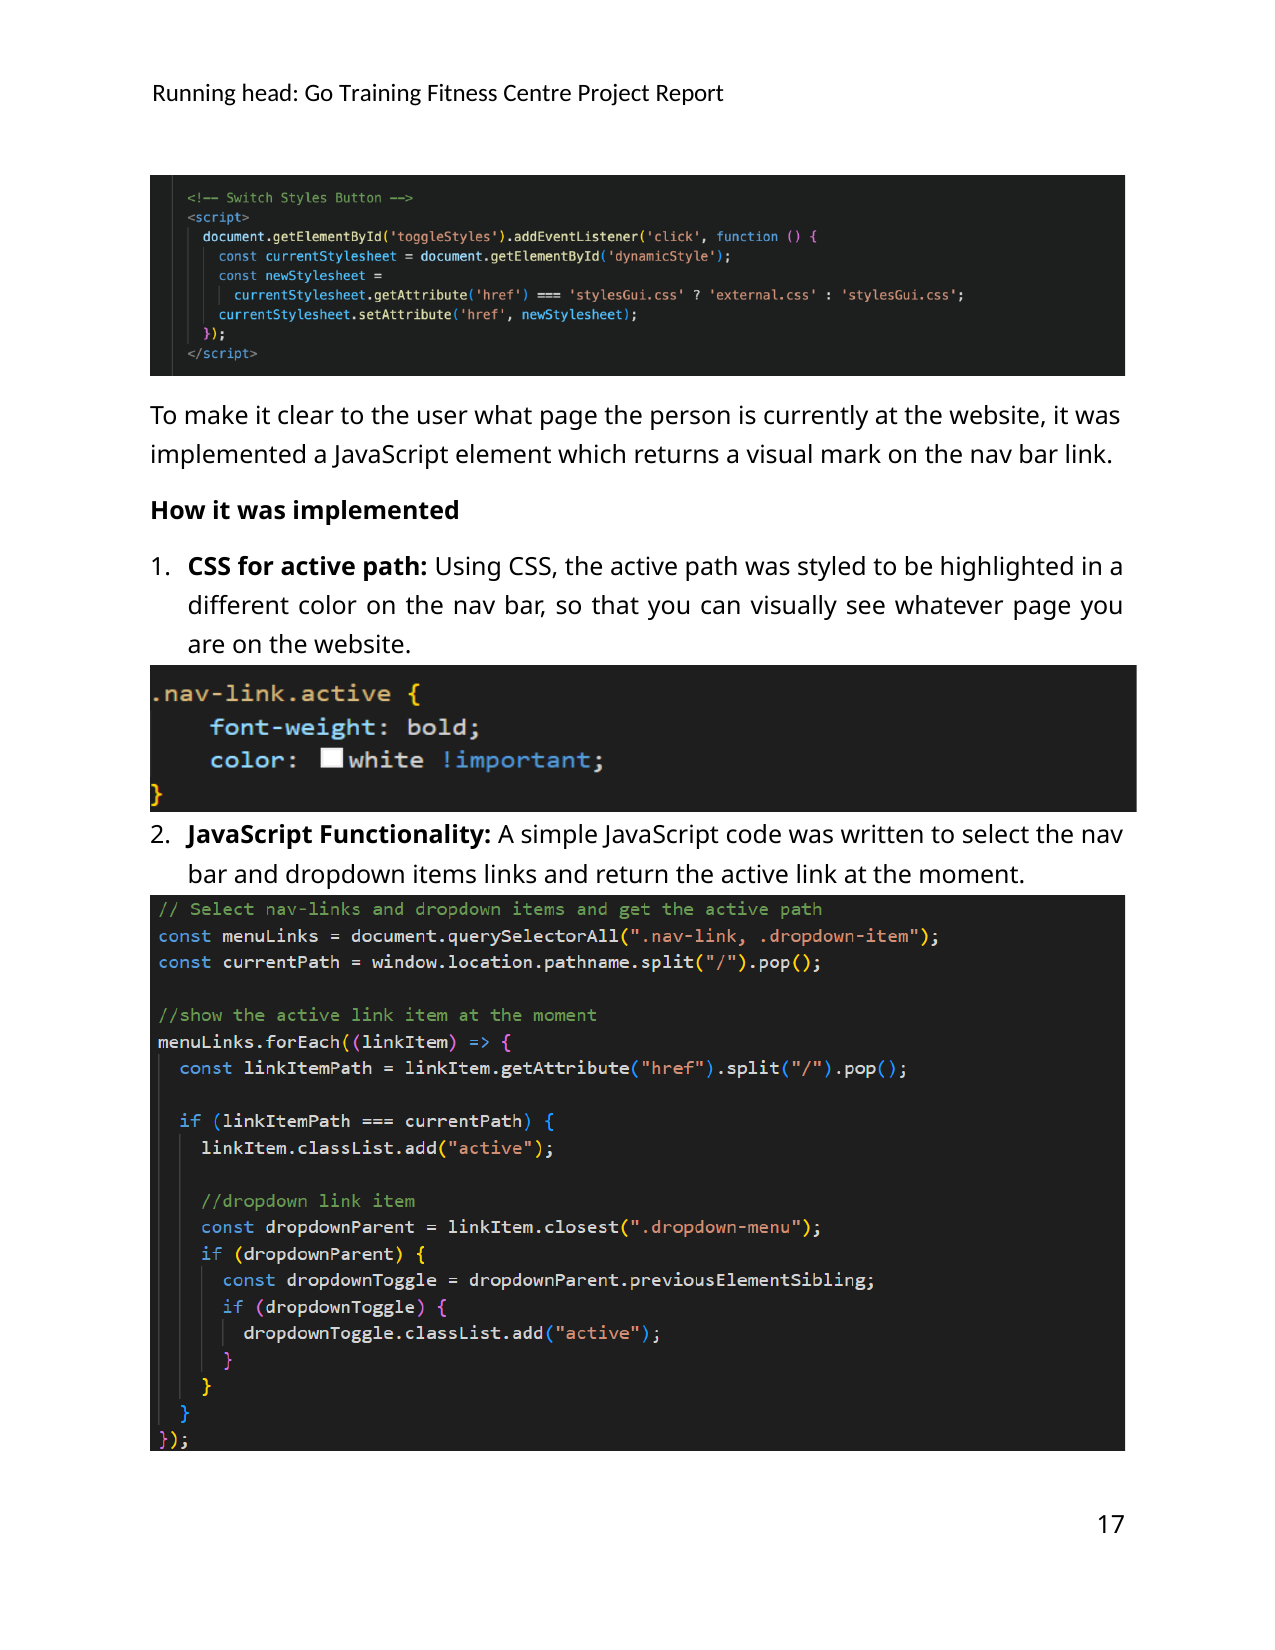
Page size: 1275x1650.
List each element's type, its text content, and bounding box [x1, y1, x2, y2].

picture [150, 895, 1125, 1451]
text How it was implemented [150, 492, 1125, 526]
list CSS for active path: Using CSS, the active path was styled to be highlighted in a different color on the nav bar, so that you can visually see whatever page you are on the website. [150, 548, 1125, 661]
list JavaScript Functionality: A simple JavaScript code was written to select the nav bar and dropdown items links and return the active link at the moment. [150, 817, 1125, 890]
text To make it clear to the user what page the person is currently at the website, it was implemented a JavaScript element which returns a visual mark on the nav bar link. [150, 397, 1125, 471]
picture [150, 175, 1125, 376]
picture [150, 665, 1137, 812]
